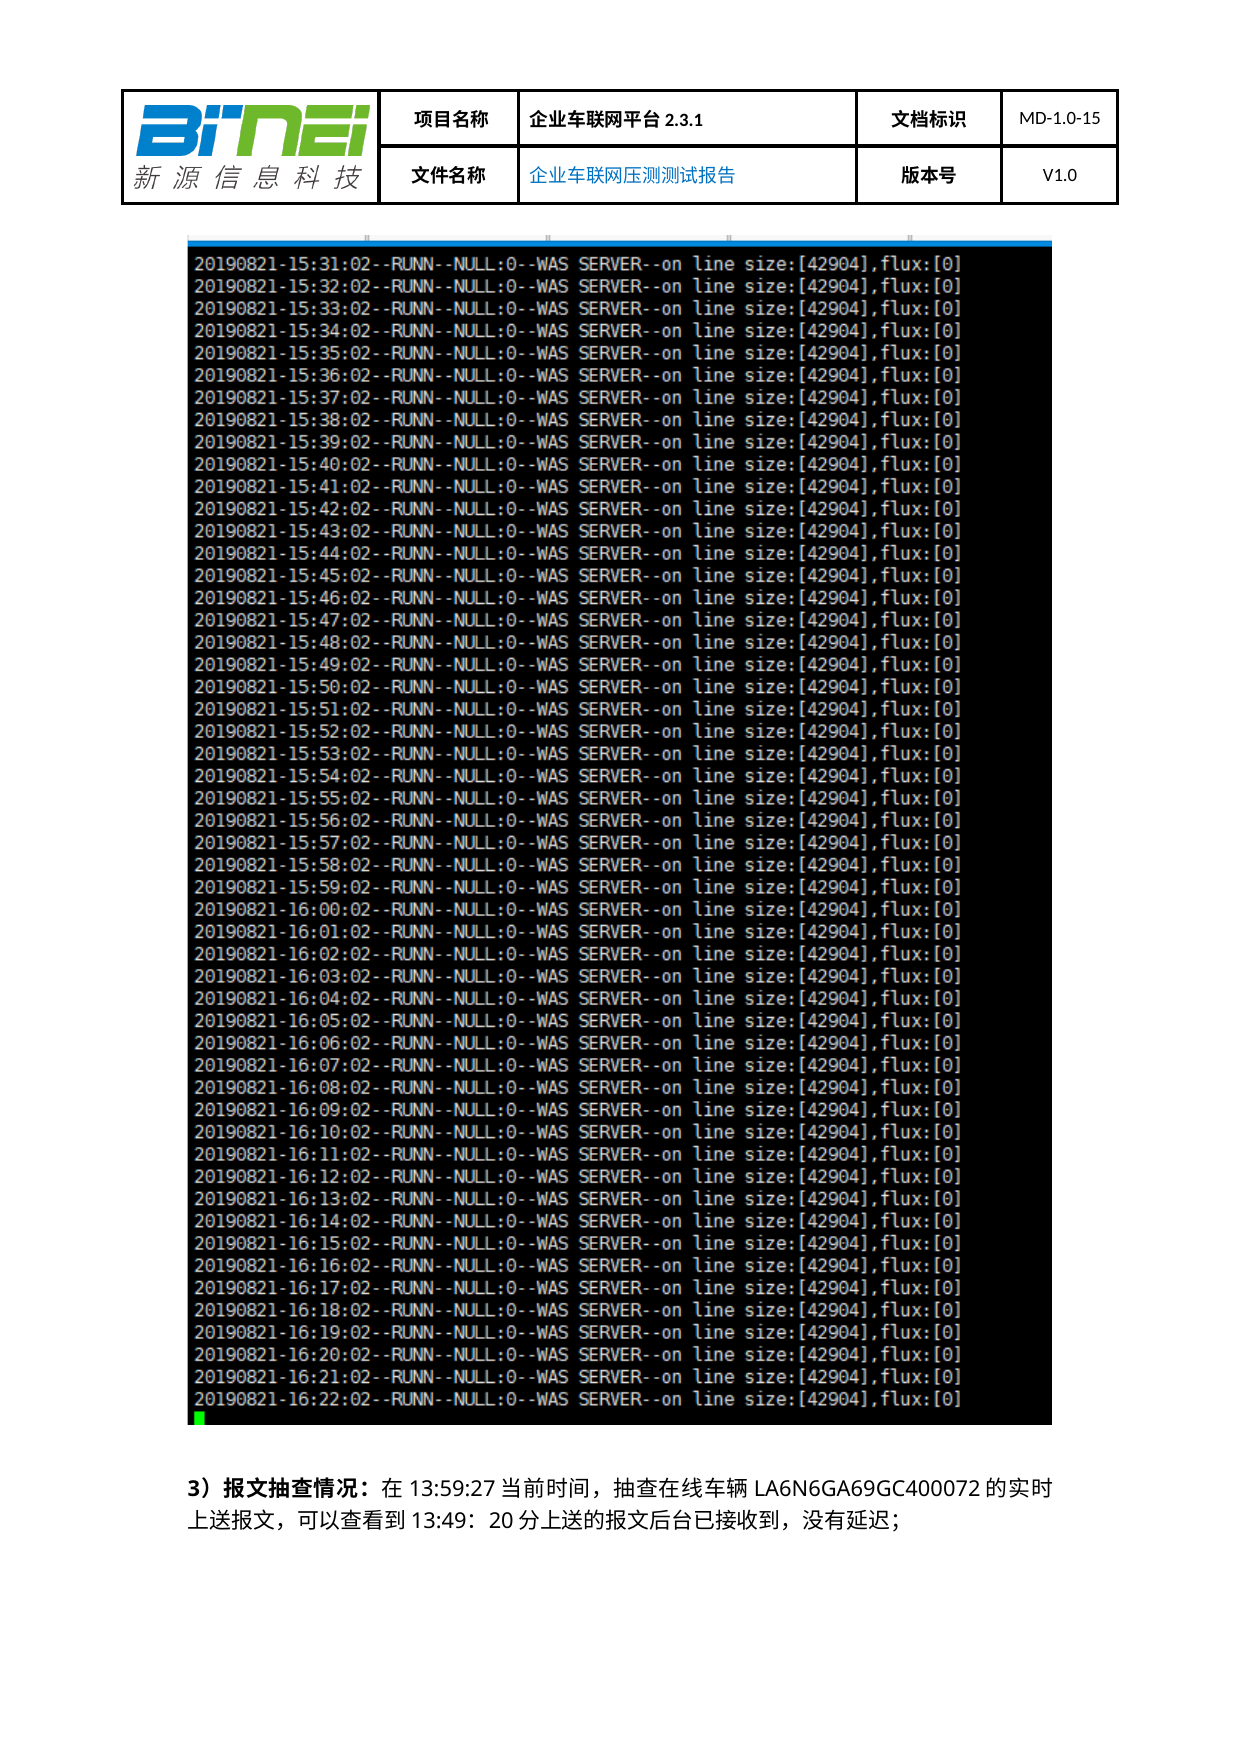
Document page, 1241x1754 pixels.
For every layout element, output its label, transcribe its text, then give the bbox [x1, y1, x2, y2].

picture [133, 105, 370, 189]
picture [187, 235, 1052, 1425]
text 3）报文抽查情况：在13:59:27当前时间，抽查在线车辆LA6N6GA69GC400072的实时上送报文，可以查看到13:49：20分上送的报文后台已接收到，没有延迟； [187, 1470, 1053, 1535]
